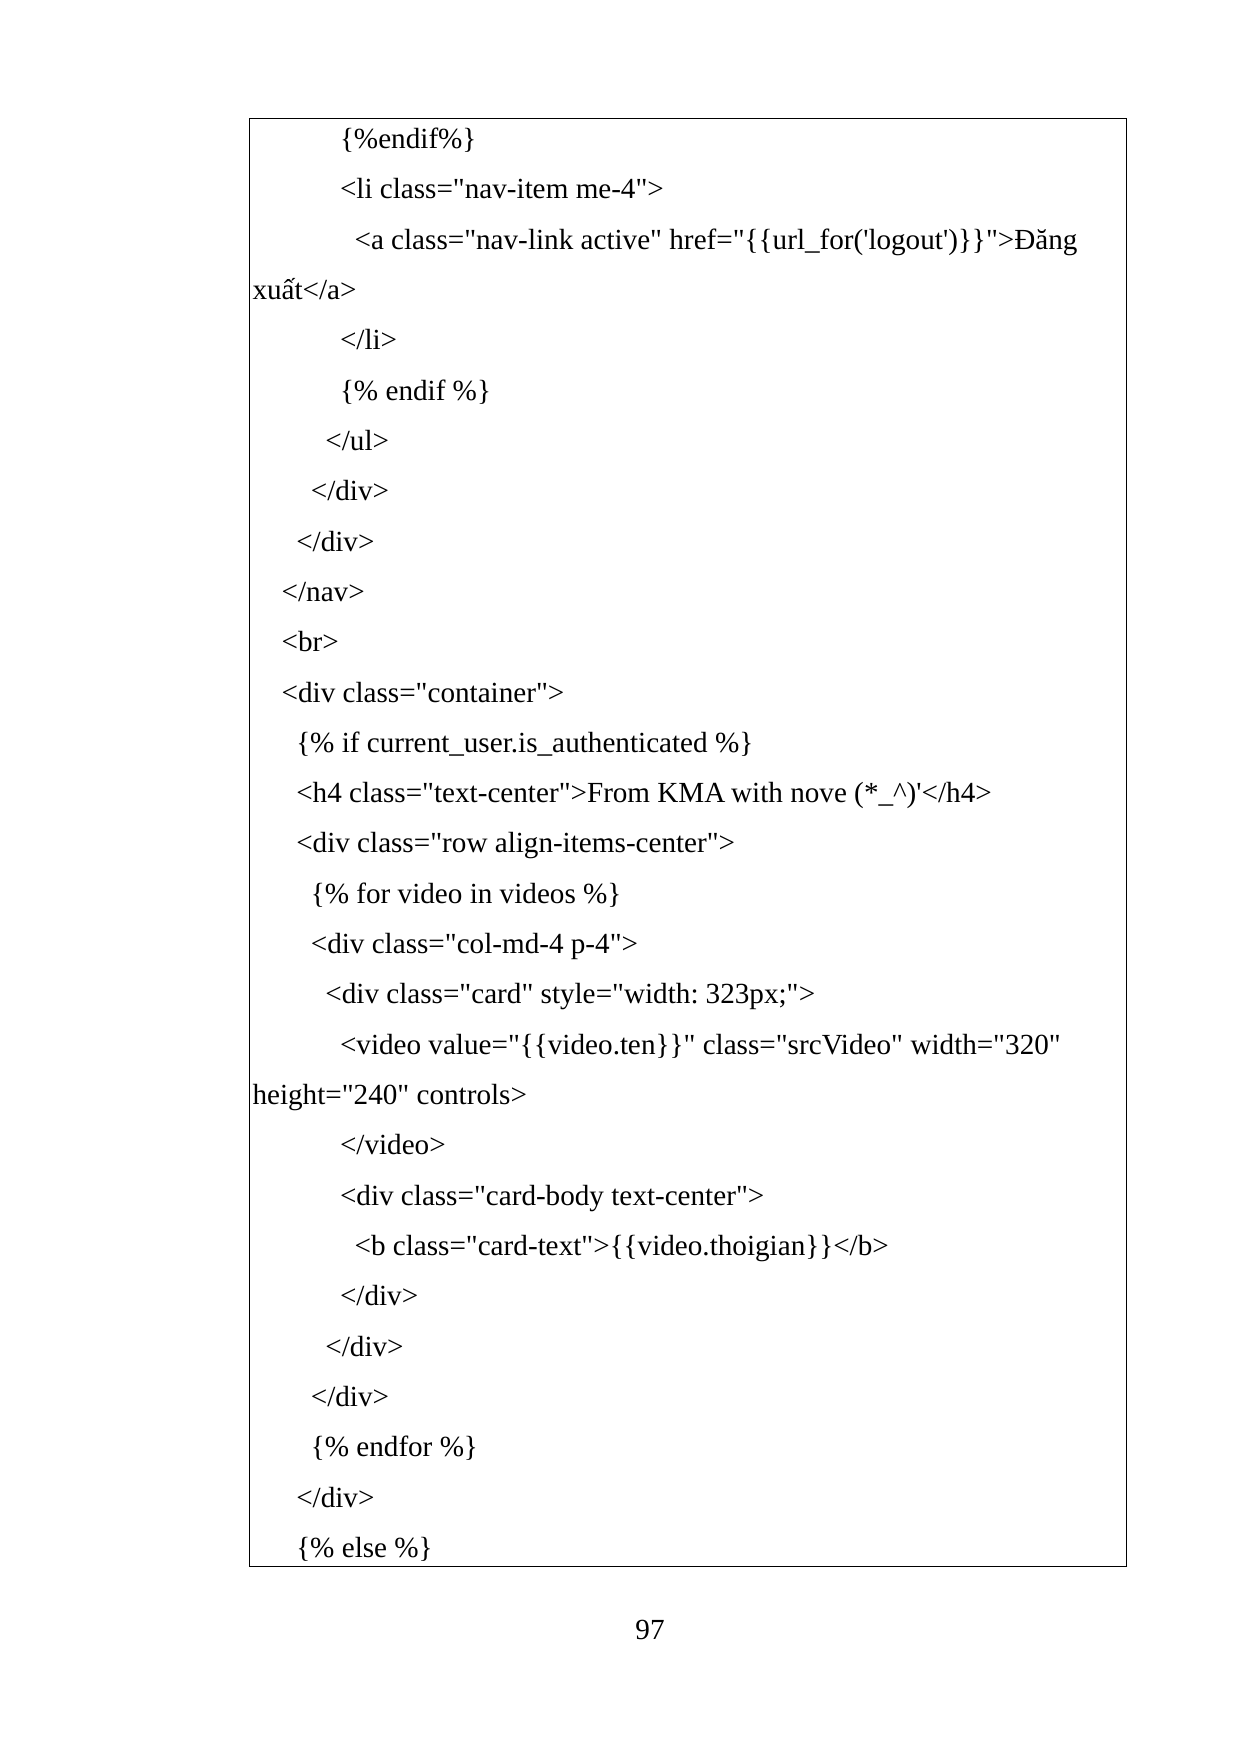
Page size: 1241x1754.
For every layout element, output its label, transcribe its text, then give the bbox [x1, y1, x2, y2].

list <a class="nav-link active" href="{{url_for('logout')}}">Đăng xuất</a> [250, 219, 1126, 306]
list <h4 class="text-center">From KMA with nove (*_^)'</h4> [250, 772, 1126, 809]
list <div class="card" style="width: 323px;"> [250, 973, 1126, 1010]
list </nav> [250, 571, 1126, 608]
list <div class="row align-items-center"> [250, 822, 1126, 859]
list {% endif %} [250, 370, 1126, 406]
list <div class="container"> [250, 672, 1126, 708]
list </ul> [250, 420, 1126, 457]
list </li> [250, 319, 1126, 356]
list {%endif%} [250, 119, 1126, 155]
list </div> [250, 521, 1126, 557]
list {% if current_user.is_authenticated %} [250, 722, 1126, 758]
list <video value="{{video.ten}}" class="srcVideo" width="320" height="240" controls> [250, 1024, 1126, 1111]
list <b class="card-text">{{video.thoigian}}</b> [250, 1225, 1126, 1262]
list </div> [250, 470, 1126, 507]
list <br> [250, 621, 1126, 658]
list </div> [250, 1326, 1126, 1362]
list {% else %} [250, 1527, 1126, 1566]
list {% for video in videos %} [250, 873, 1126, 909]
list </div> [250, 1275, 1126, 1312]
list {% endfor %} [250, 1426, 1126, 1463]
list <li class="nav-item me-4"> [250, 168, 1126, 205]
list </div> [250, 1477, 1126, 1513]
list <div class="col-md-4 p-4"> [250, 923, 1126, 960]
list </video> [250, 1124, 1126, 1161]
list <div class="card-body text-center"> [250, 1175, 1126, 1211]
list </div> [250, 1376, 1126, 1413]
